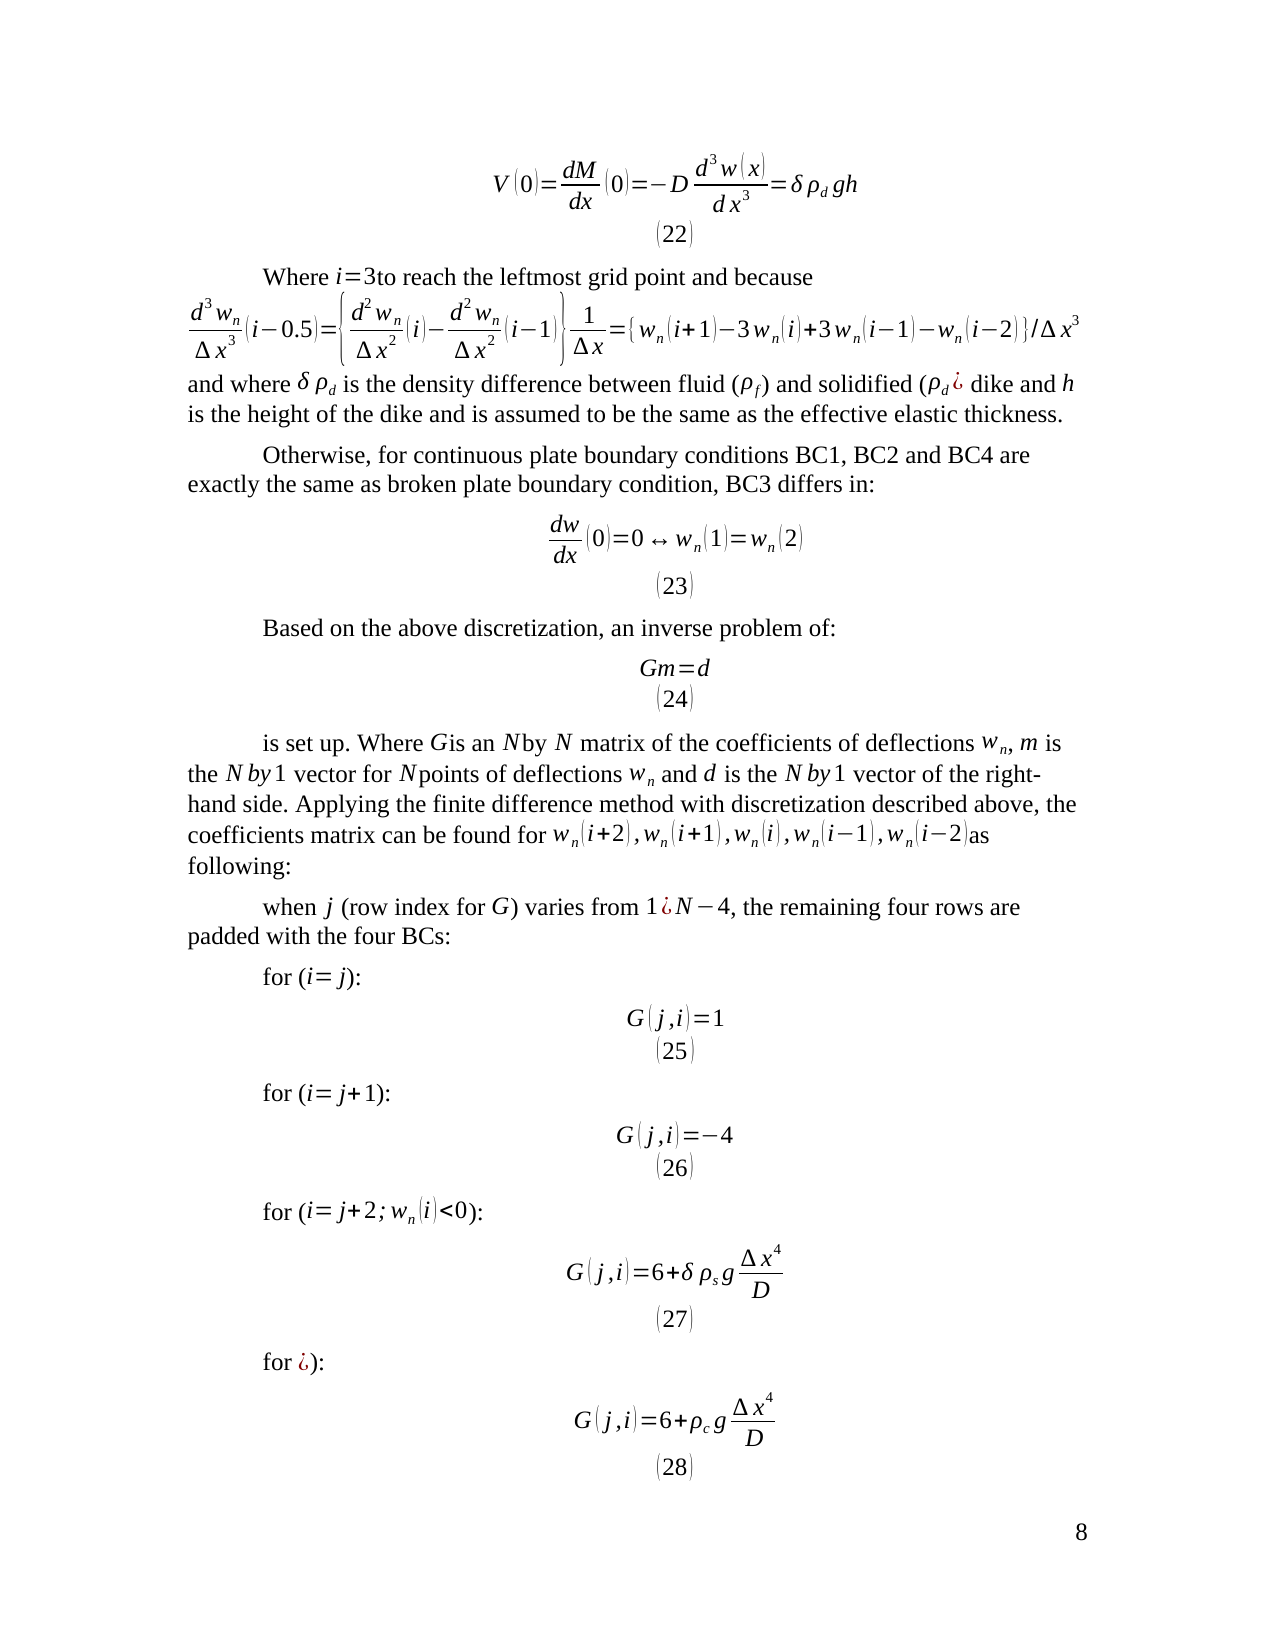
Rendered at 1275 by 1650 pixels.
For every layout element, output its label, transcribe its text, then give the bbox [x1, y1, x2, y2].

text Where to reach the leftmost grid point and because and where is the density difference between fluid () and solidified ( dike and is the height of the dike and is assumed to be the same as the effective elastic thickness. [187, 262, 1087, 428]
text for (): [187, 1078, 1087, 1107]
text for (): [187, 962, 1087, 991]
text is set up. Where is an by matrix of the coefficients of deflections , is the vector for points of deflections and is the vector of the right-hand side. Applying the finite difference method with discretization described above, the coefficients matrix can be found for as following: [187, 727, 1087, 880]
text Based on the above discretization, an inverse problem of: [187, 613, 1087, 642]
text Otherwise, for continuous plate boundary conditions BC1, BC2 and BC4 are exactly the same as broken plate boundary condition, BC3 differs in: [187, 440, 1087, 498]
text for ): [187, 1347, 1087, 1376]
text for (): [187, 1195, 1087, 1228]
text when (row index for ) varies from , the remaining four rows are padded with the four BCs: [187, 892, 1087, 950]
